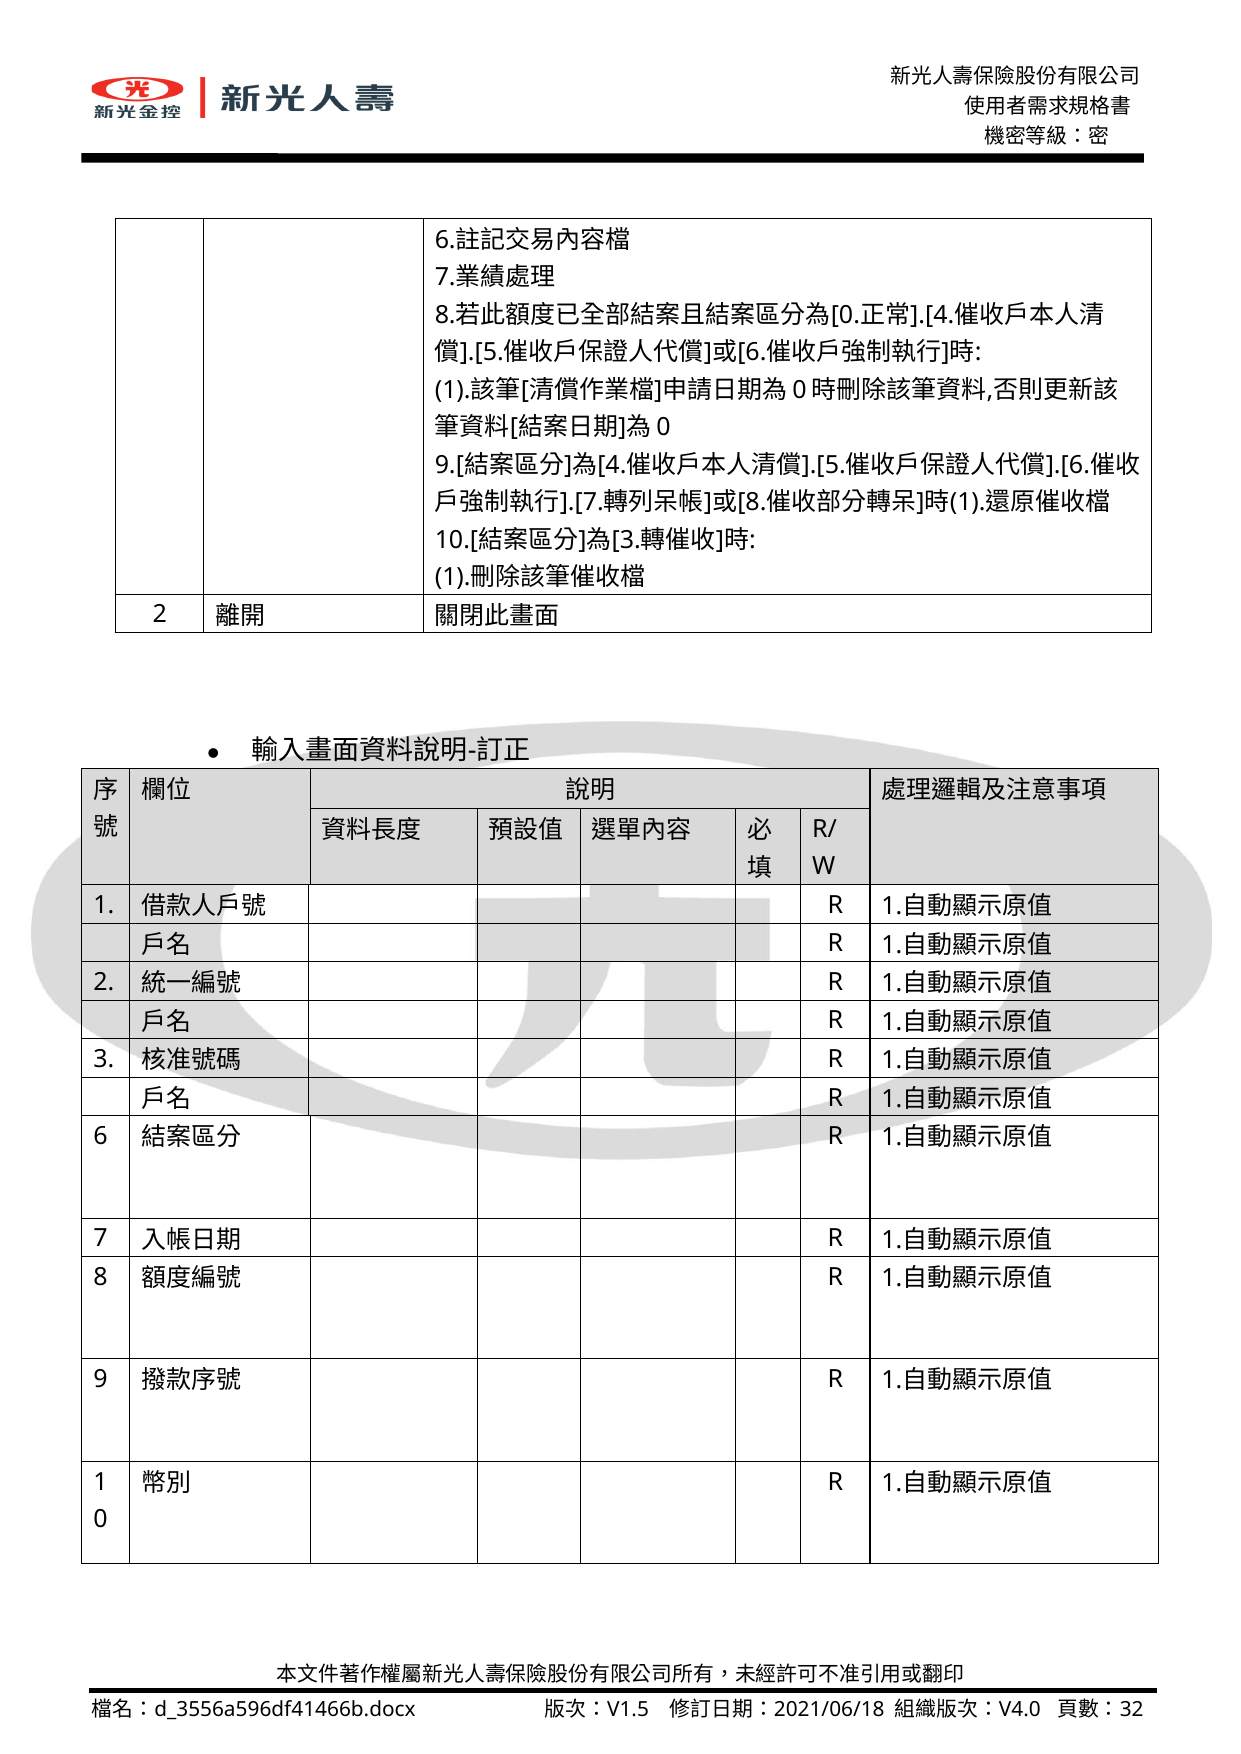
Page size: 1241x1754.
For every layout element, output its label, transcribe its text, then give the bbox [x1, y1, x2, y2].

table_cell 1.自動顯示原值 [871, 962, 1158, 999]
table_header 處理邏輯及注意事項 [871, 769, 1158, 884]
table_cell [736, 885, 800, 922]
table_cell R [801, 1462, 869, 1563]
table_cell [309, 924, 477, 961]
table_cell 必填 [736, 809, 800, 884]
table_cell [82, 1001, 129, 1038]
table_cell [581, 924, 735, 961]
table_cell 資料長度 [311, 809, 477, 884]
table_cell [581, 1257, 735, 1358]
table_cell 1.自動顯示原值 [871, 1039, 1158, 1077]
table_cell [478, 1078, 580, 1115]
table_cell 借款人戶號 [130, 885, 308, 922]
table_cell [736, 1462, 800, 1563]
table_cell 2. [82, 962, 129, 999]
table_cell [309, 1078, 477, 1115]
table_cell 統一編號 [130, 962, 308, 999]
table_cell 結案區分 [130, 1116, 310, 1217]
table_cell [478, 1257, 580, 1358]
table_cell [736, 1257, 800, 1358]
table_cell [581, 1039, 735, 1077]
table_cell R [801, 962, 869, 999]
table_cell 1 [116, 219, 203, 593]
table_cell 預設值 [478, 809, 580, 884]
table_cell 1.自動顯示原值 [871, 1116, 1158, 1217]
table_cell R [801, 1001, 869, 1038]
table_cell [424, 219, 1151, 593]
table_cell R [801, 885, 869, 922]
table_cell 8 [82, 1257, 129, 1358]
table_cell 1.自動顯示原值 [871, 924, 1158, 961]
table_cell [736, 1039, 800, 1077]
table_cell [311, 1462, 477, 1563]
table_cell [581, 1462, 735, 1563]
table_cell R [801, 1359, 869, 1461]
table_cell [736, 924, 800, 961]
table_cell 1.自動顯示原值 [871, 1462, 1158, 1563]
table_cell 戶名 [130, 1078, 308, 1115]
table_cell [478, 1219, 580, 1256]
table_cell 6 [82, 1116, 129, 1217]
table_cell 1.自動顯示原值 [871, 1001, 1158, 1038]
table_cell [478, 1039, 580, 1077]
table_cell [736, 1001, 800, 1038]
table_cell [309, 962, 477, 999]
table_cell [309, 1039, 477, 1077]
table_cell [736, 1078, 800, 1115]
table_cell 9 [82, 1359, 129, 1461]
table_cell [581, 1219, 735, 1256]
table_cell R [801, 1116, 869, 1217]
table_cell [736, 1359, 800, 1461]
table_cell [478, 1001, 580, 1038]
table_cell [82, 924, 129, 961]
table_cell 核准號碼 [130, 1039, 308, 1077]
table_header 欄位 [130, 769, 310, 884]
table_cell 1.自動顯示原值 [871, 1078, 1158, 1115]
table_cell 7 [82, 1219, 129, 1256]
table_cell [736, 1219, 800, 1256]
table_cell 1.自動顯示原值 [871, 1359, 1158, 1461]
table_cell 幣別 [130, 1462, 310, 1563]
table_cell [581, 885, 735, 922]
table_cell [311, 1359, 477, 1461]
table_cell R [801, 924, 869, 961]
table_cell R [801, 1219, 869, 1256]
table_cell [478, 885, 580, 922]
list 輸入畫面資料說明-訂正 [207, 728, 1152, 767]
table_cell [311, 1219, 477, 1256]
table_cell 額度編號 [130, 1257, 310, 1358]
table_cell 入帳日期 [130, 1219, 310, 1256]
table_cell [311, 1257, 477, 1358]
picture [25, 713, 1215, 1166]
table_cell [309, 1001, 477, 1038]
table_cell 1.自動顯示原值 [871, 1219, 1158, 1256]
table_cell [478, 924, 580, 961]
table_cell 選單內容 [581, 809, 735, 884]
table_cell 離開 [204, 595, 423, 632]
table_cell [581, 1001, 735, 1038]
table_cell 關閉此畫面 [424, 595, 1151, 632]
table_cell [82, 1078, 129, 1115]
table_cell R/W [801, 809, 869, 884]
table_cell 2 [116, 595, 203, 632]
table_cell [581, 1078, 735, 1115]
table_cell 戶名 [130, 1001, 308, 1038]
table_cell 1.自動顯示原值 [871, 1257, 1158, 1358]
table_cell [478, 1359, 580, 1461]
table_header 說明 [311, 769, 869, 808]
table_cell [478, 1462, 580, 1563]
table_cell 1.自動顯示原值 [871, 885, 1158, 922]
table_header 序號 [82, 769, 129, 884]
picture [91, 61, 417, 118]
table_cell [736, 1116, 800, 1217]
table_cell 訂正 [204, 219, 423, 593]
table_cell [581, 1359, 735, 1461]
table_cell [309, 885, 477, 922]
table_cell [311, 1116, 477, 1217]
table_cell 10 [82, 1462, 129, 1563]
table_cell [581, 962, 735, 999]
table_cell 3. [82, 1039, 129, 1077]
table_cell [581, 1116, 735, 1217]
table_cell R [801, 1039, 869, 1077]
table_cell 戶名 [130, 924, 308, 961]
table_cell R [801, 1257, 869, 1358]
table_cell 1. [82, 885, 129, 922]
table_cell [736, 962, 800, 999]
table_cell R [801, 1078, 869, 1115]
table_cell 撥款序號 [130, 1359, 310, 1461]
table_cell [478, 1116, 580, 1217]
table_cell [478, 962, 580, 999]
